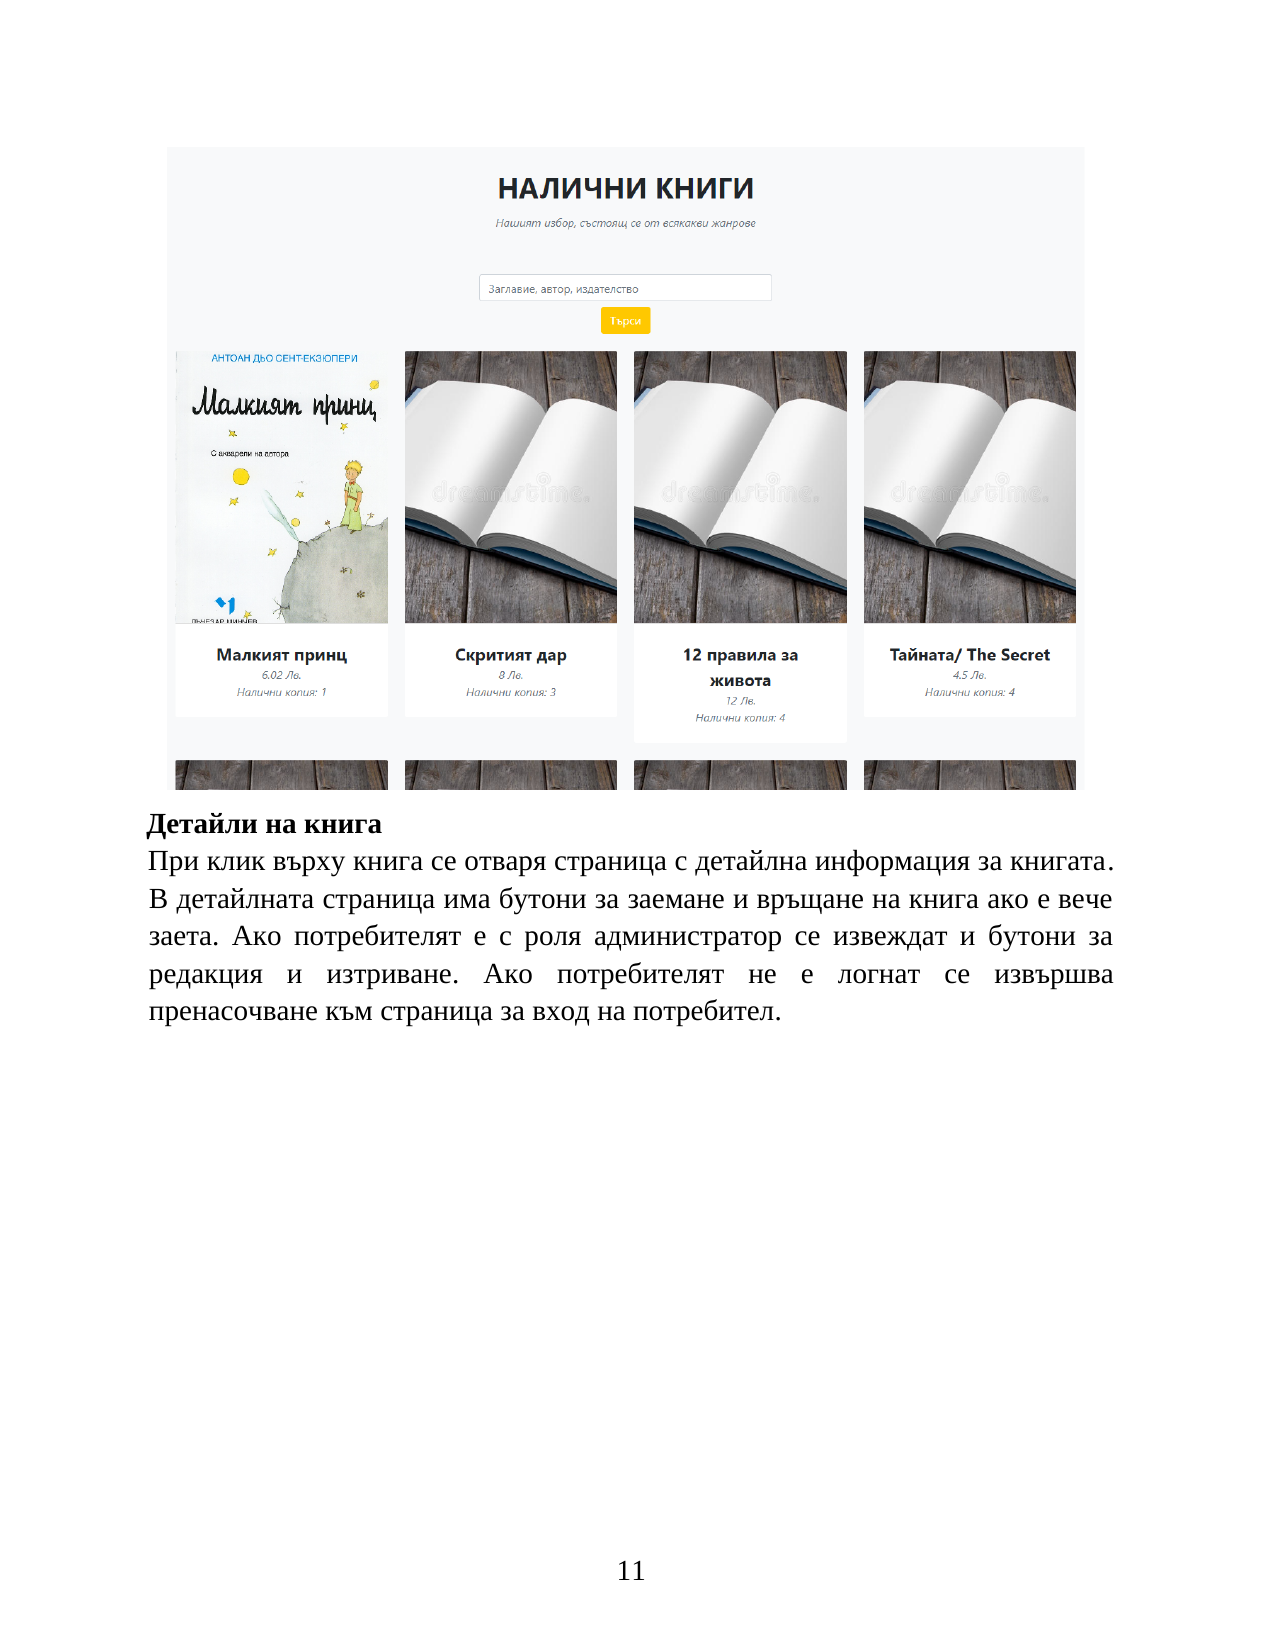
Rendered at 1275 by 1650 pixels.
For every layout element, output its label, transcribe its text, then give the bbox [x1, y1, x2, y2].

picture [146, 147, 1126, 790]
text При клик върху книга се отваря страница с детайлна информация за книгата. В детайлната страница има бутони за заемане и връщане на книга ако е вече заета. Ако потребителят е с роля администратор се извеждат и бутони за редакция и изтриване. Ако потребителят не е логнат се извършва пренасочване към страница за вход на потребител. [148, 843, 1114, 1027]
subtitle Детайли на книга [146, 806, 1114, 839]
